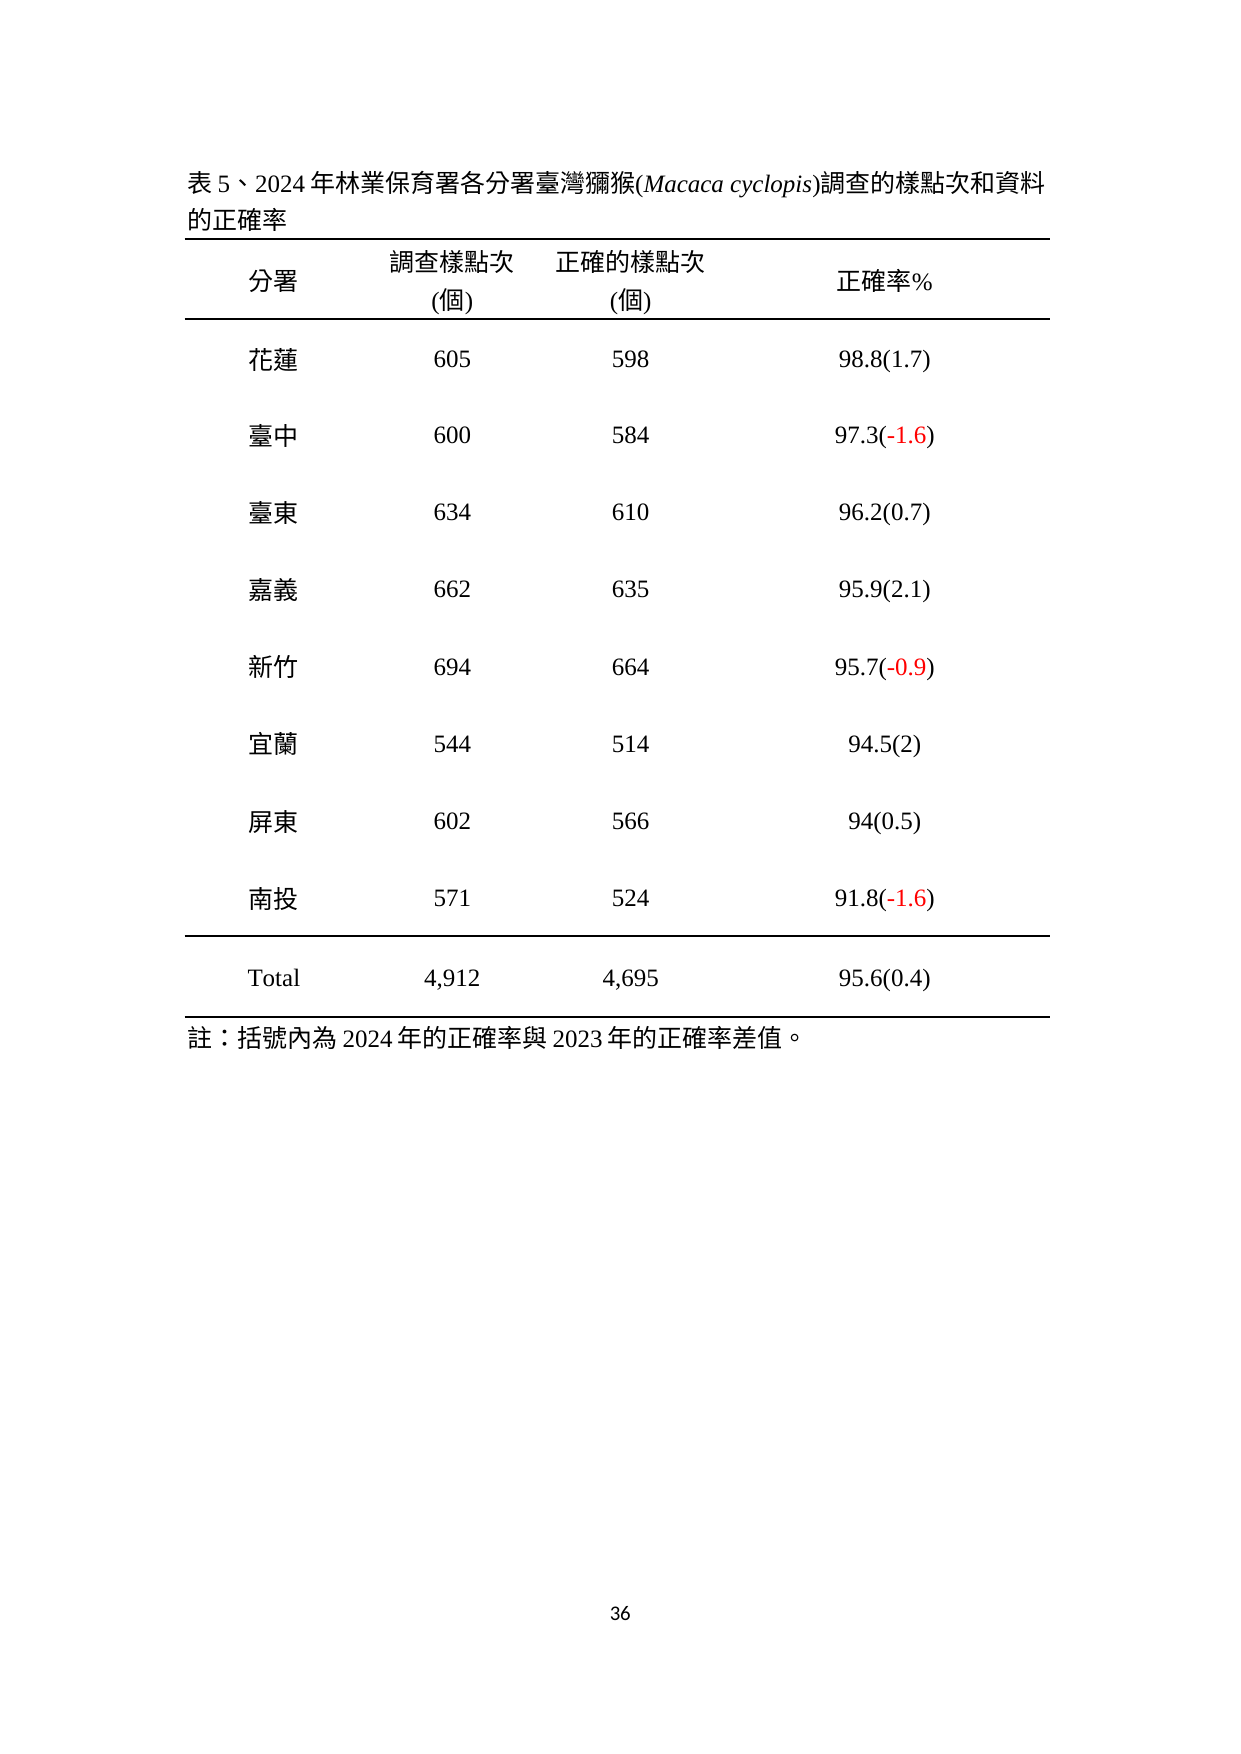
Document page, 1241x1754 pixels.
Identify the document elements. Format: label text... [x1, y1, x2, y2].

table_cell 91.8(-1.6) [719, 858, 1050, 935]
table_cell 臺中 [185, 395, 363, 472]
table_cell 694 [363, 627, 541, 704]
table_cell 宜蘭 [185, 704, 363, 781]
table_header 調查樣點次 (個) [363, 240, 541, 318]
table_cell 96.2(0.7) [719, 473, 1050, 549]
table_cell 嘉義 [185, 550, 363, 627]
table_cell 635 [541, 550, 719, 627]
table_cell 544 [363, 704, 541, 781]
table_cell 南投 [185, 858, 363, 935]
table_cell 4,695 [541, 937, 719, 1016]
table_cell 566 [541, 781, 719, 858]
table_cell 610 [541, 473, 719, 549]
table_cell 598 [541, 320, 719, 395]
table_cell 605 [363, 320, 541, 395]
table_cell 514 [541, 704, 719, 781]
table_cell 98.8(1.7) [719, 320, 1050, 395]
table_cell 634 [363, 473, 541, 549]
table_cell 95.7(-0.9) [719, 627, 1050, 704]
table_cell 95.6(0.4) [719, 937, 1050, 1016]
table_cell 602 [363, 781, 541, 858]
table_cell 94(0.5) [719, 781, 1050, 858]
table_cell 4,912 [363, 937, 541, 1016]
table_cell 97.3(-1.6) [719, 395, 1050, 472]
table_header 正確的樣點次(個) [541, 240, 719, 318]
table_header 分署 [185, 240, 363, 318]
table_header 正確率% [719, 240, 1050, 318]
table_cell 662 [363, 550, 541, 627]
table_cell 花蓮 [185, 320, 363, 395]
table_cell 600 [363, 395, 541, 472]
table_cell 屏東 [185, 781, 363, 858]
table_cell 新竹 [185, 627, 363, 704]
table_cell 524 [541, 858, 719, 935]
table_cell 臺東 [185, 473, 363, 549]
table_cell Total [185, 937, 363, 1016]
table_cell 95.9(2.1) [719, 550, 1050, 627]
text 表5、2024年林業保育署各分署臺灣獼猴(Macaca cyclopis)調查的樣點次和資料的正確率 [187, 162, 1053, 237]
table_cell 571 [363, 858, 541, 935]
text 註：括號內為2024年的正確率與2023年的正確率差值。 [187, 1018, 1053, 1056]
table_cell 664 [541, 627, 719, 704]
table_cell 584 [541, 395, 719, 472]
table_cell 94.5(2) [719, 704, 1050, 781]
